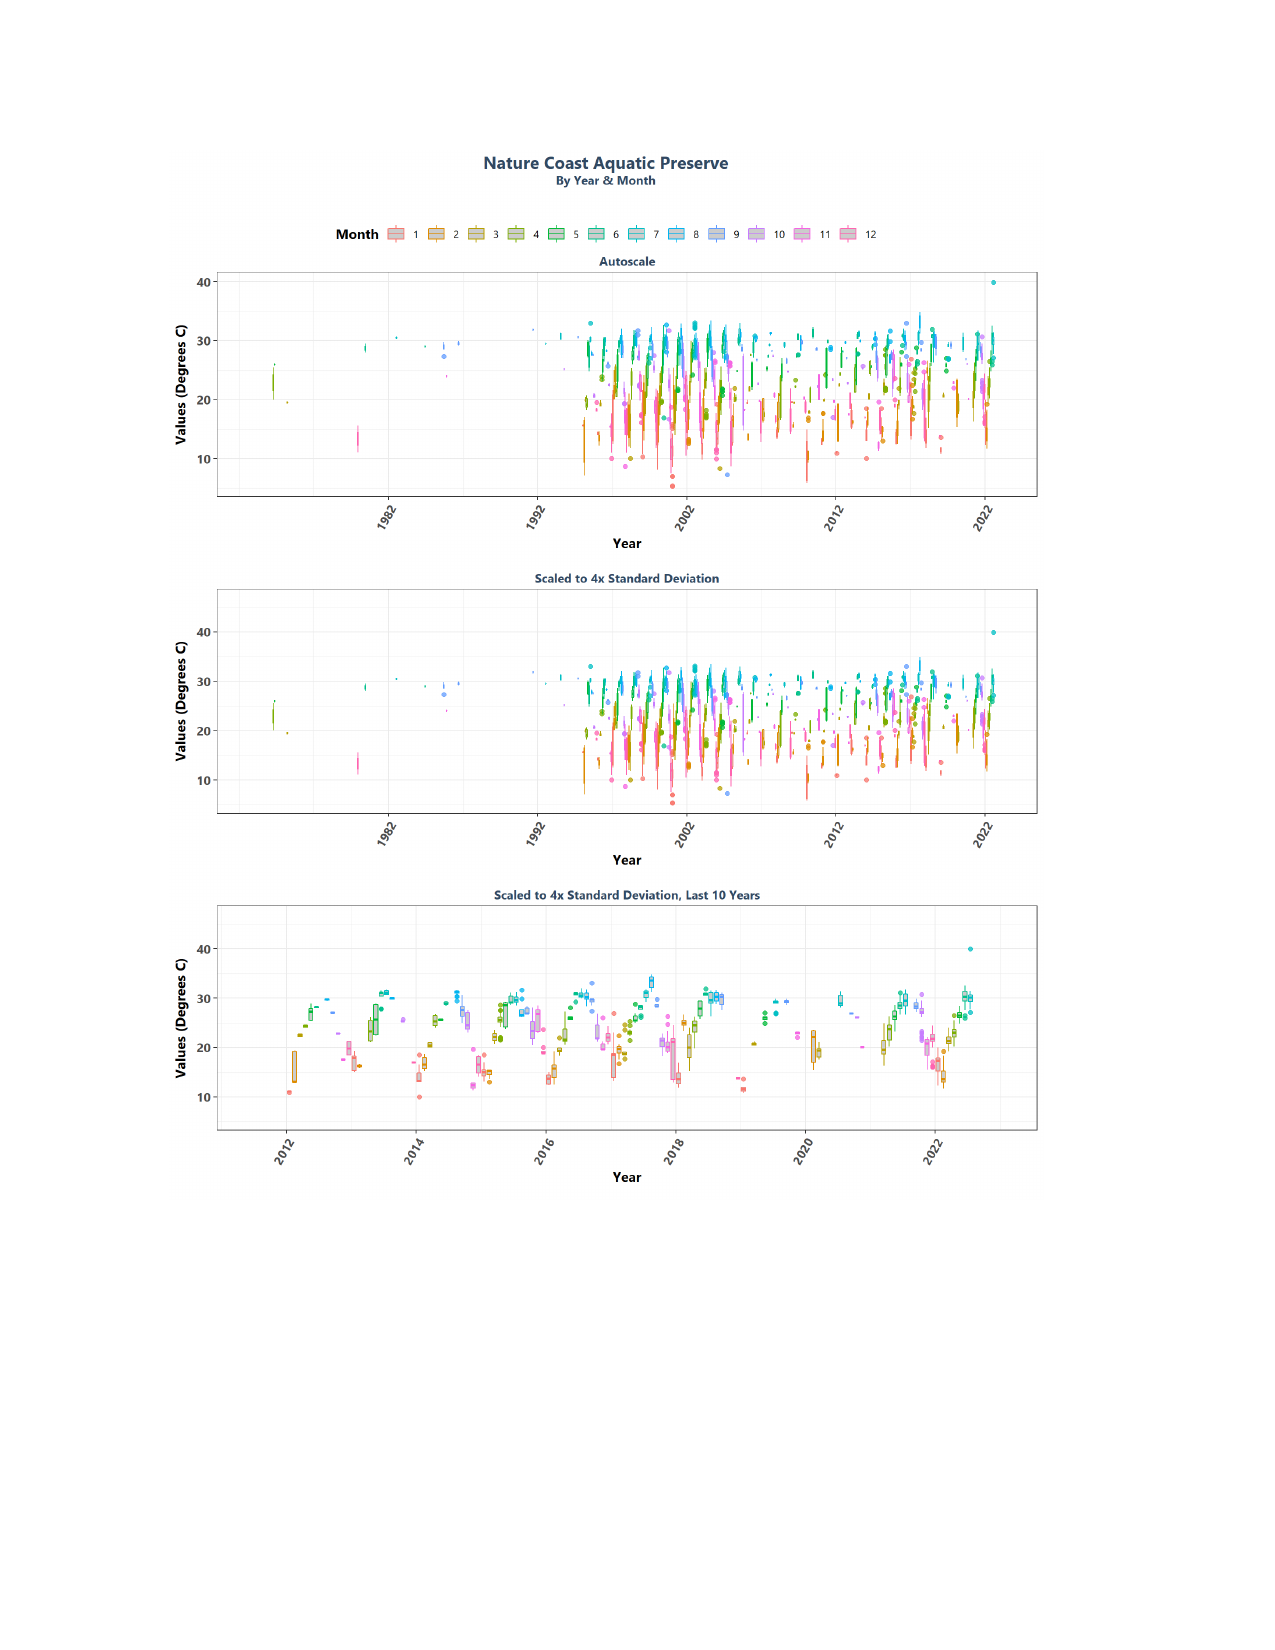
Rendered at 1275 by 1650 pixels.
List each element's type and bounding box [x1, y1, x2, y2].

picture [168, 150, 1044, 1200]
